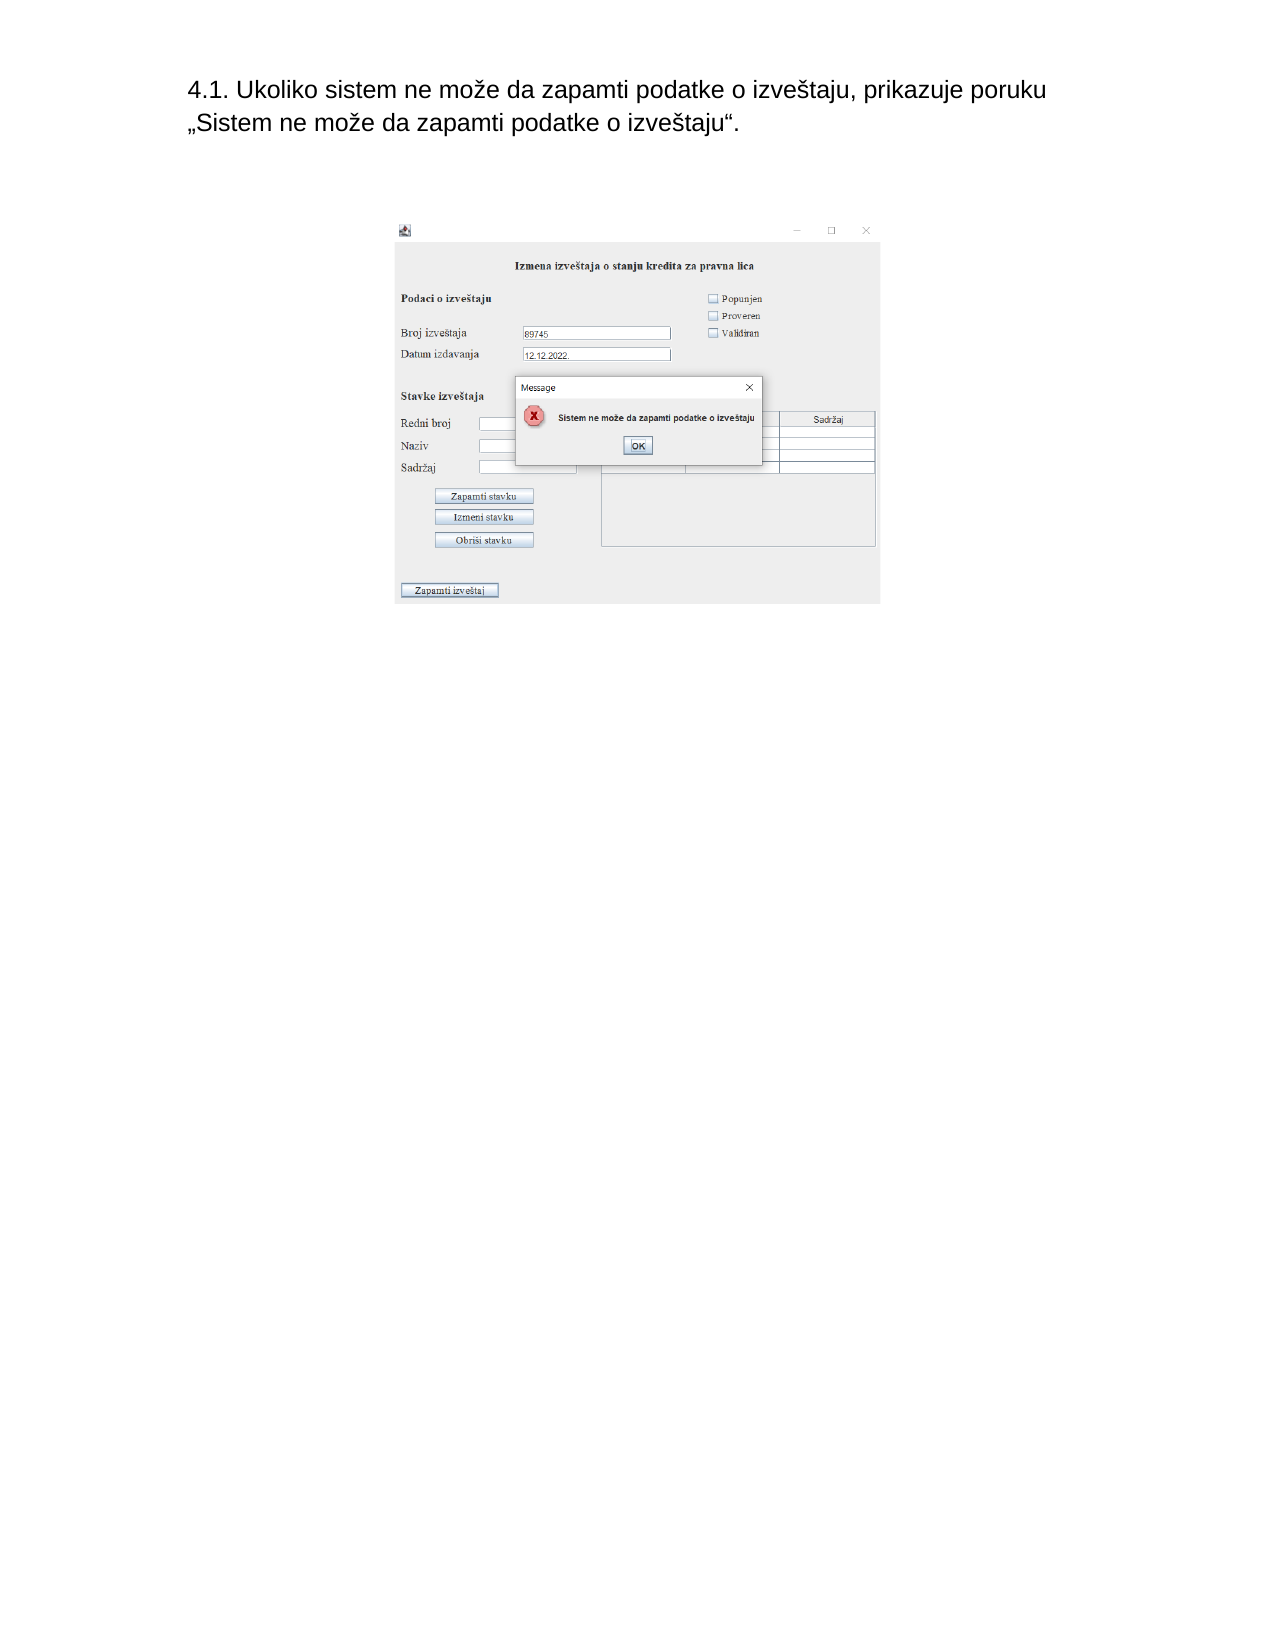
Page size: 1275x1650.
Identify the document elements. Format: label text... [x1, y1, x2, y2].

picture [394, 222, 881, 604]
text 4.1. Ukoliko sistem ne može da zapamti podatke o izveštaju, prikazuje poruku „Sistem ne može da zapamti podatke o izveštaju“. [187, 75, 1125, 137]
